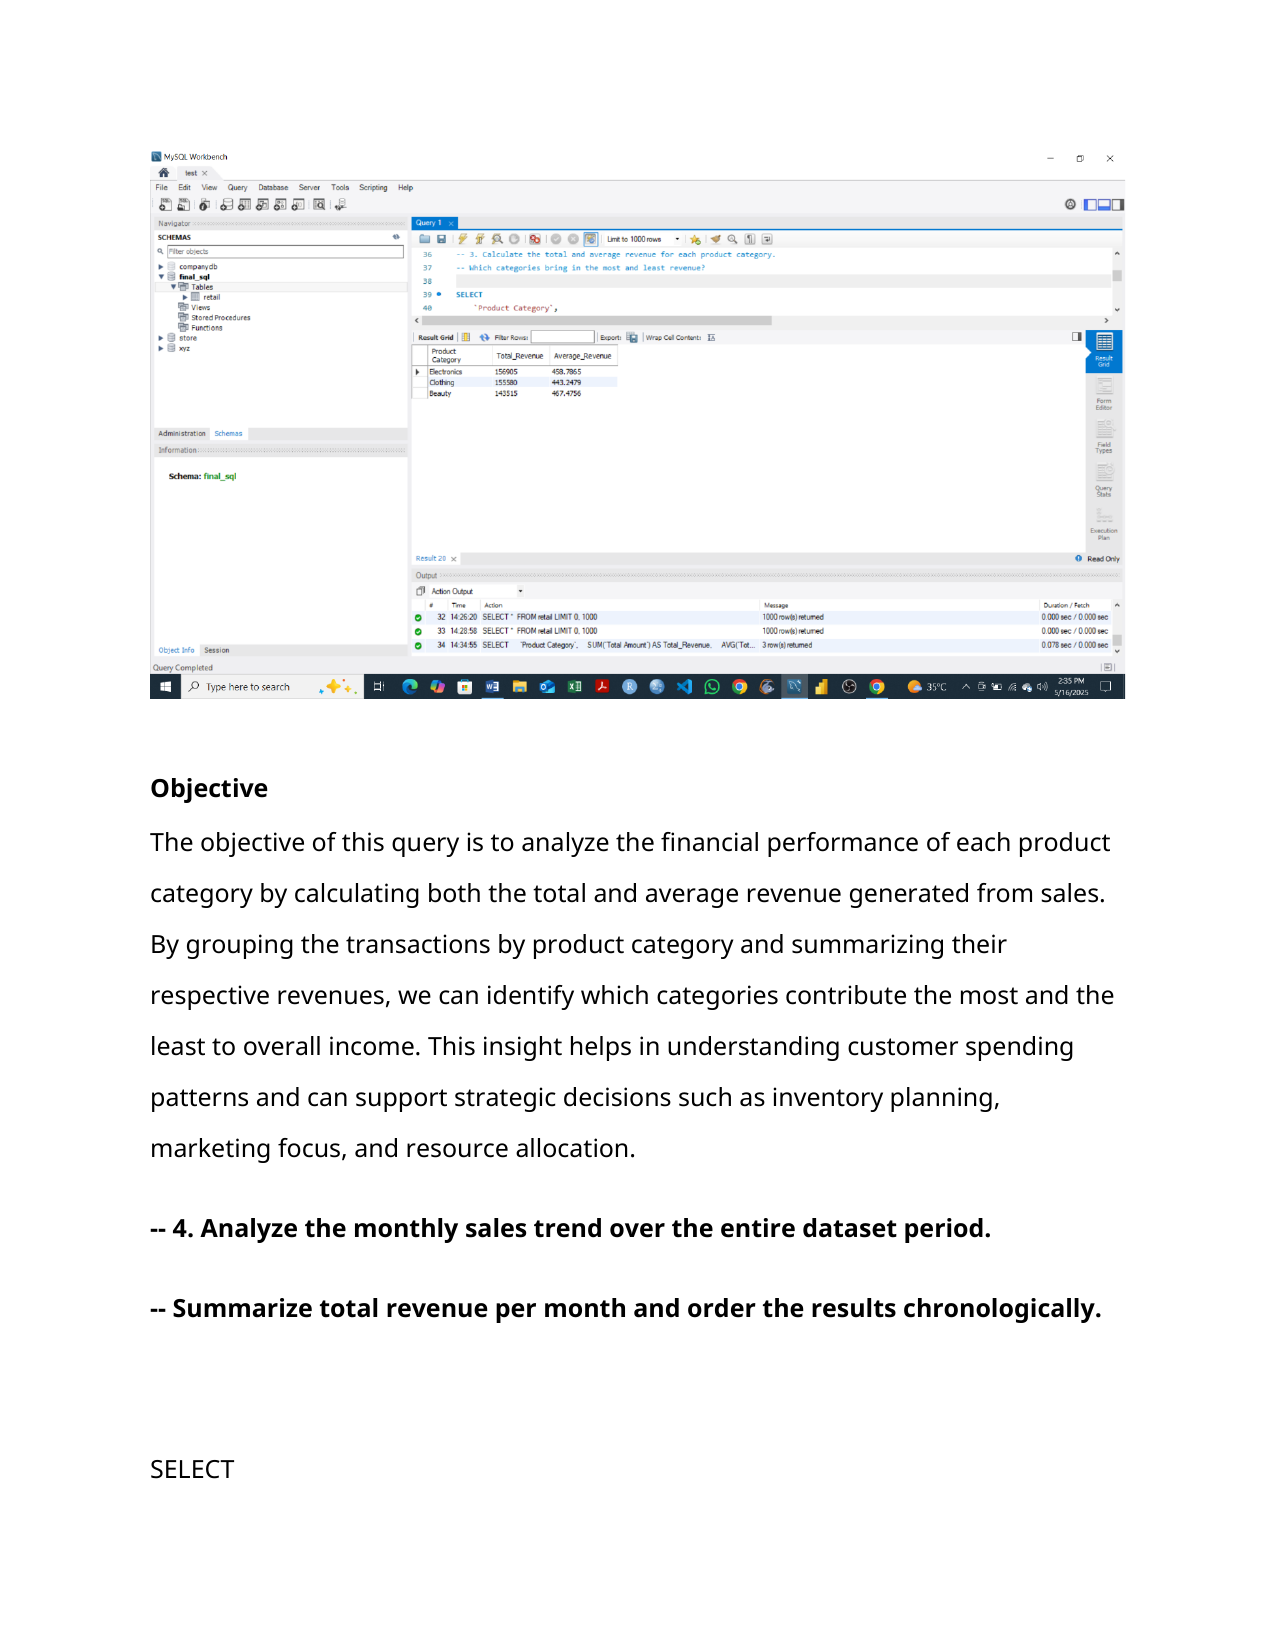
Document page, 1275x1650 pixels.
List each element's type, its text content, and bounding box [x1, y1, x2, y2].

text SELECT [150, 1451, 1125, 1485]
text The objective of this query is to analyze the financial performance of each product category by calculating both the total and average revenue generated from sales. By grouping the transactions by product category and summarizing their respective revenues, we can identify which categories contribute the most and the least to overall income. This insight helps in understanding customer spending patterns and can support strategic decisions such as inventory planning, marketing focus, and resource allocation. [150, 824, 1125, 1164]
text Objective [150, 771, 1125, 805]
picture [150, 150, 1125, 699]
text -- Summarize total revenue per month and order the results chronologically. [150, 1291, 1125, 1325]
text -- 4. Analyze the monthly sales trend over the entire dataset period. [150, 1211, 1125, 1245]
